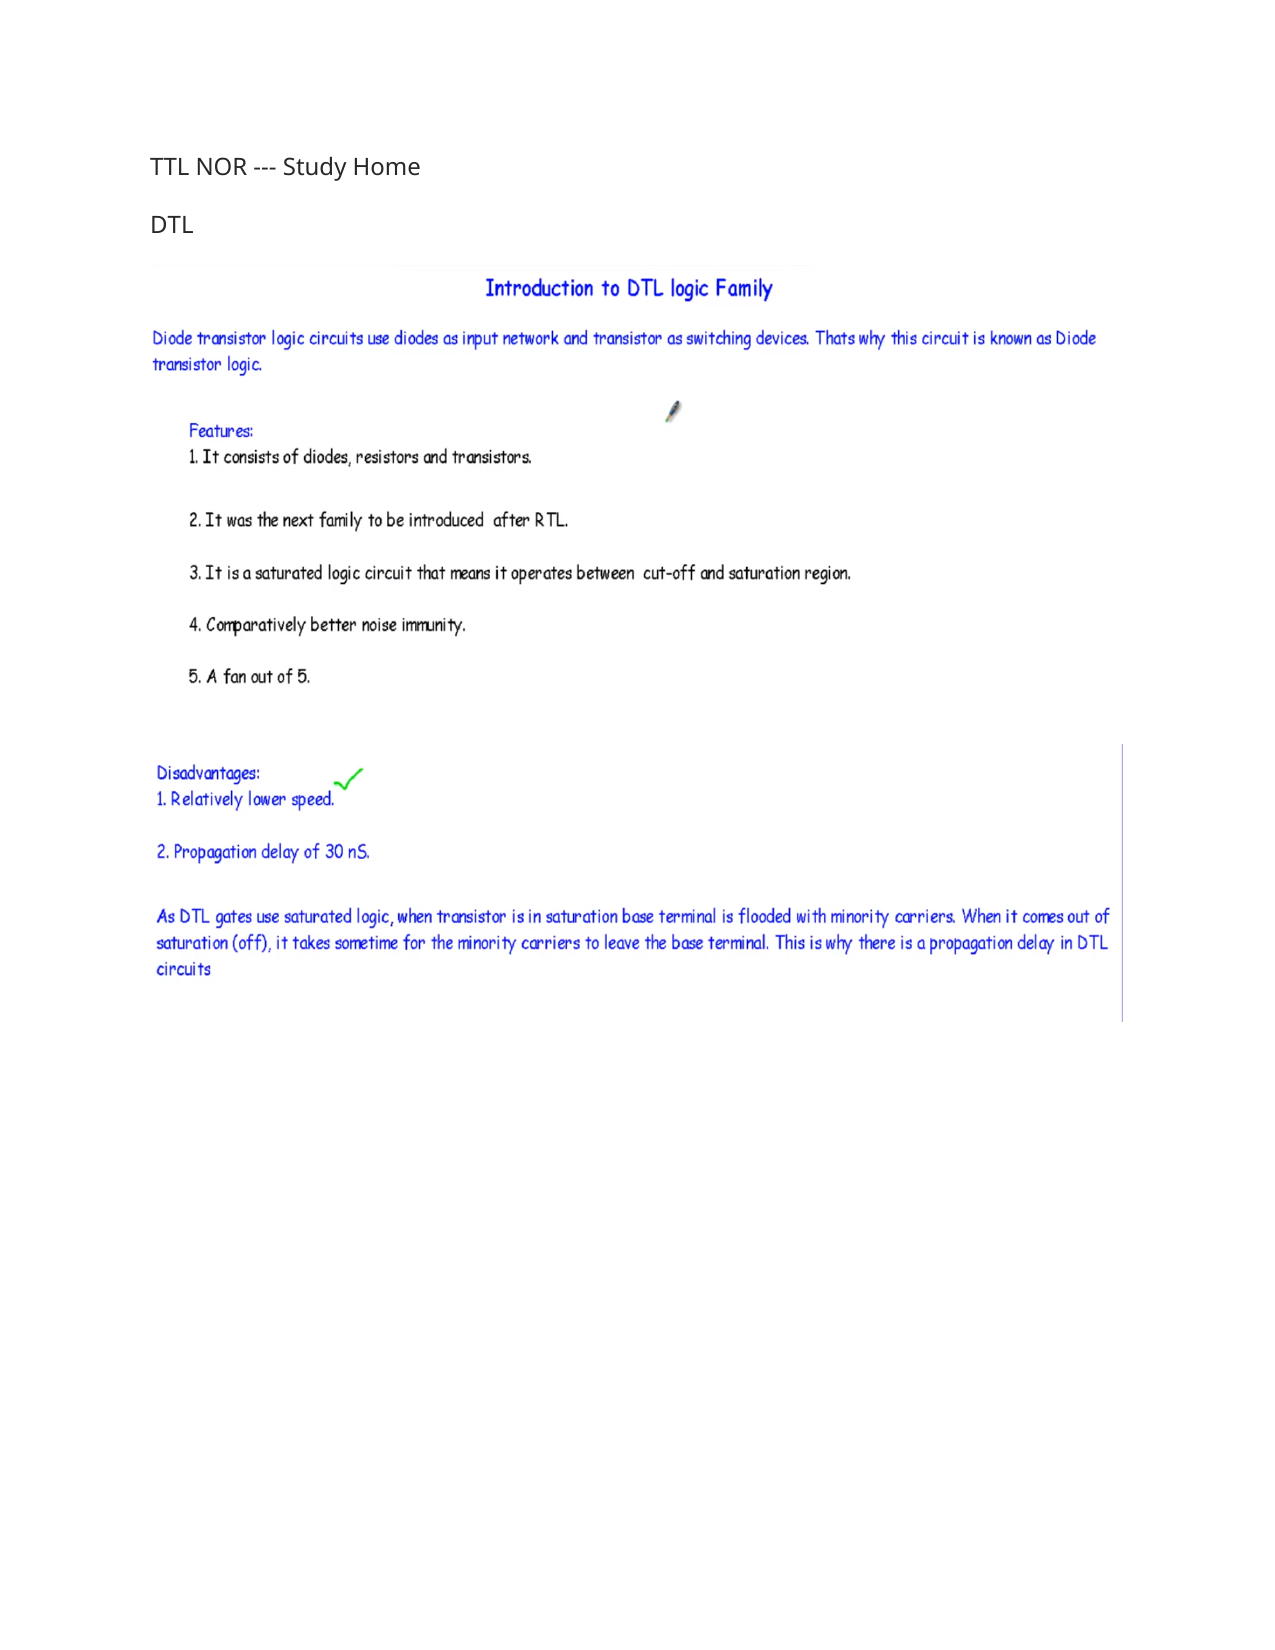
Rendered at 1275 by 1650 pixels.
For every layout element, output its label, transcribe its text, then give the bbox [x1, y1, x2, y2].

picture [150, 744, 1123, 1022]
text DTL [150, 208, 1125, 240]
picture [150, 265, 1123, 720]
text TTL NOR --- Study Home [150, 150, 1125, 183]
